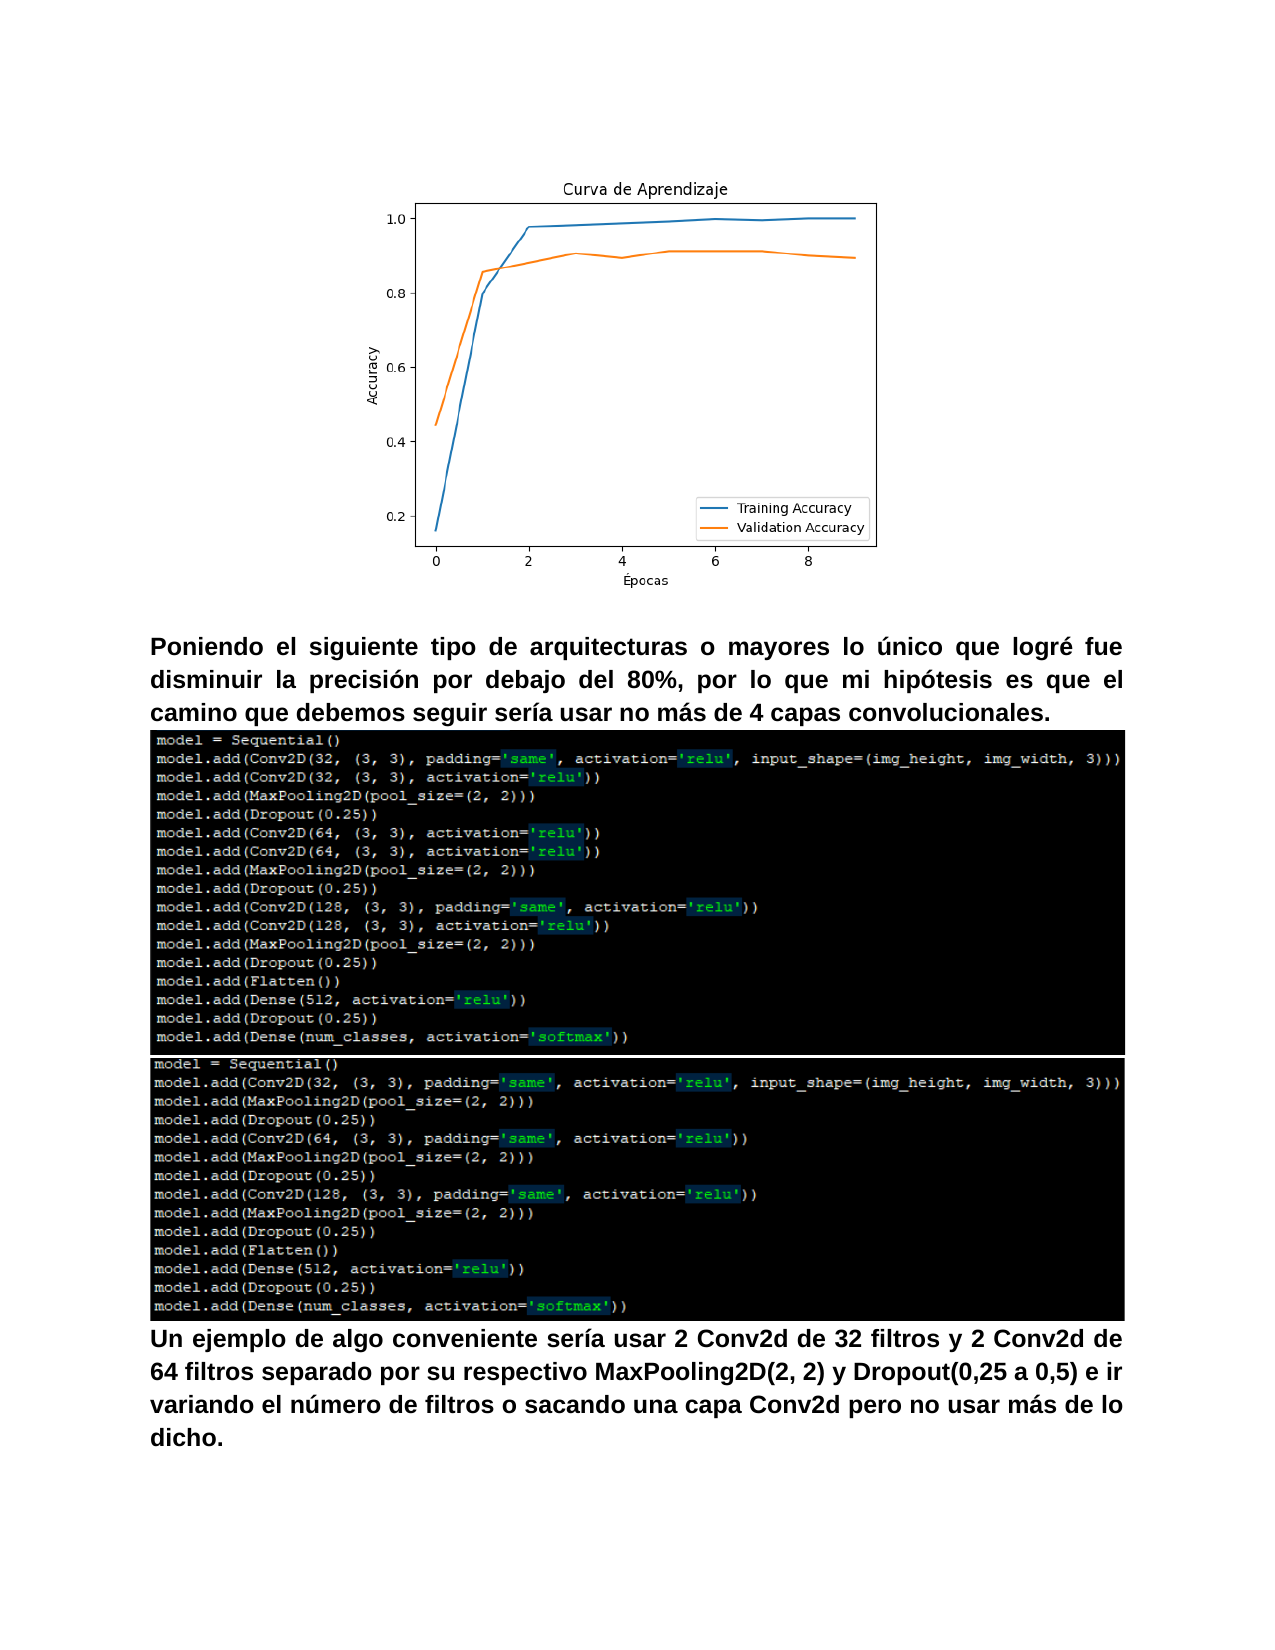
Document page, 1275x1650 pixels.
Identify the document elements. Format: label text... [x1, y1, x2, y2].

picture [150, 730, 1125, 1055]
text Un ejemplo de algo conveniente sería usar 2 Conv2d de 32 filtros y 2 Conv2d de 64 filtros separado por su respectivo MaxPooling2D(2, 2) y Dropout(0,25 a 0,5) e ir variando el número de filtros o sacando una capa Conv2d pero no usar más de lo dicho. [150, 1324, 1125, 1452]
picture [150, 1058, 1125, 1321]
picture [340, 150, 935, 595]
text Poniendo el siguiente tipo de arquitecturas o mayores lo único que logré fue disminuir la precisión por debajo del 80%, por lo que mi hipótesis es que el camino que debemos seguir sería usar no más de 4 capas convolucionales. [150, 632, 1125, 727]
